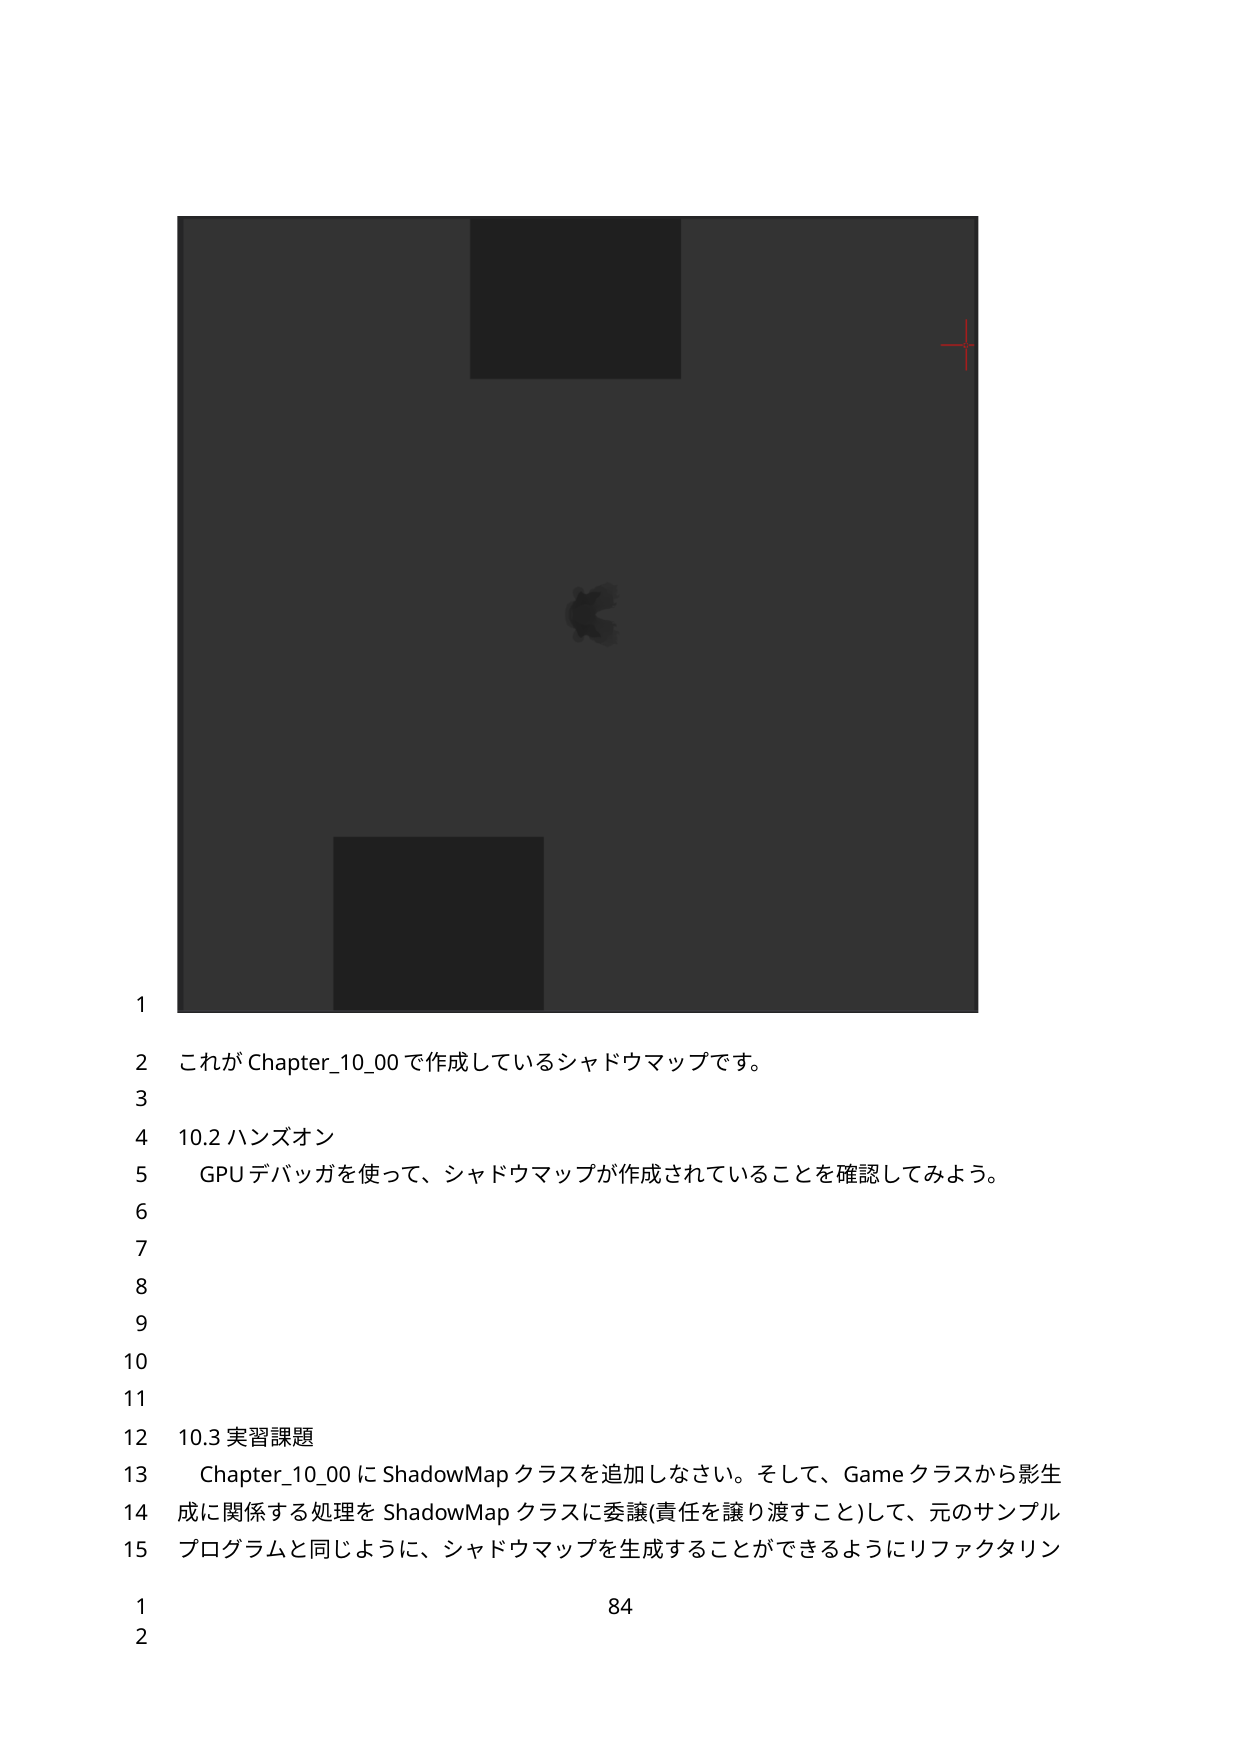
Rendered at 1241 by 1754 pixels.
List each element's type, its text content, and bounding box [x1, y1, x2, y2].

subtitle 10.3 実習課題 [177, 1417, 1063, 1454]
text GPUデバッガを使って、シャドウマップが作成されていることを確認してみよう。 [177, 1154, 1063, 1192]
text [177, 1454, 1063, 1567]
picture [177, 216, 979, 1013]
subtitle 10.2 ハンズオン [177, 1117, 1063, 1154]
text これがChapter_10_00で作成しているシャドウマップです。 [177, 1042, 1063, 1079]
